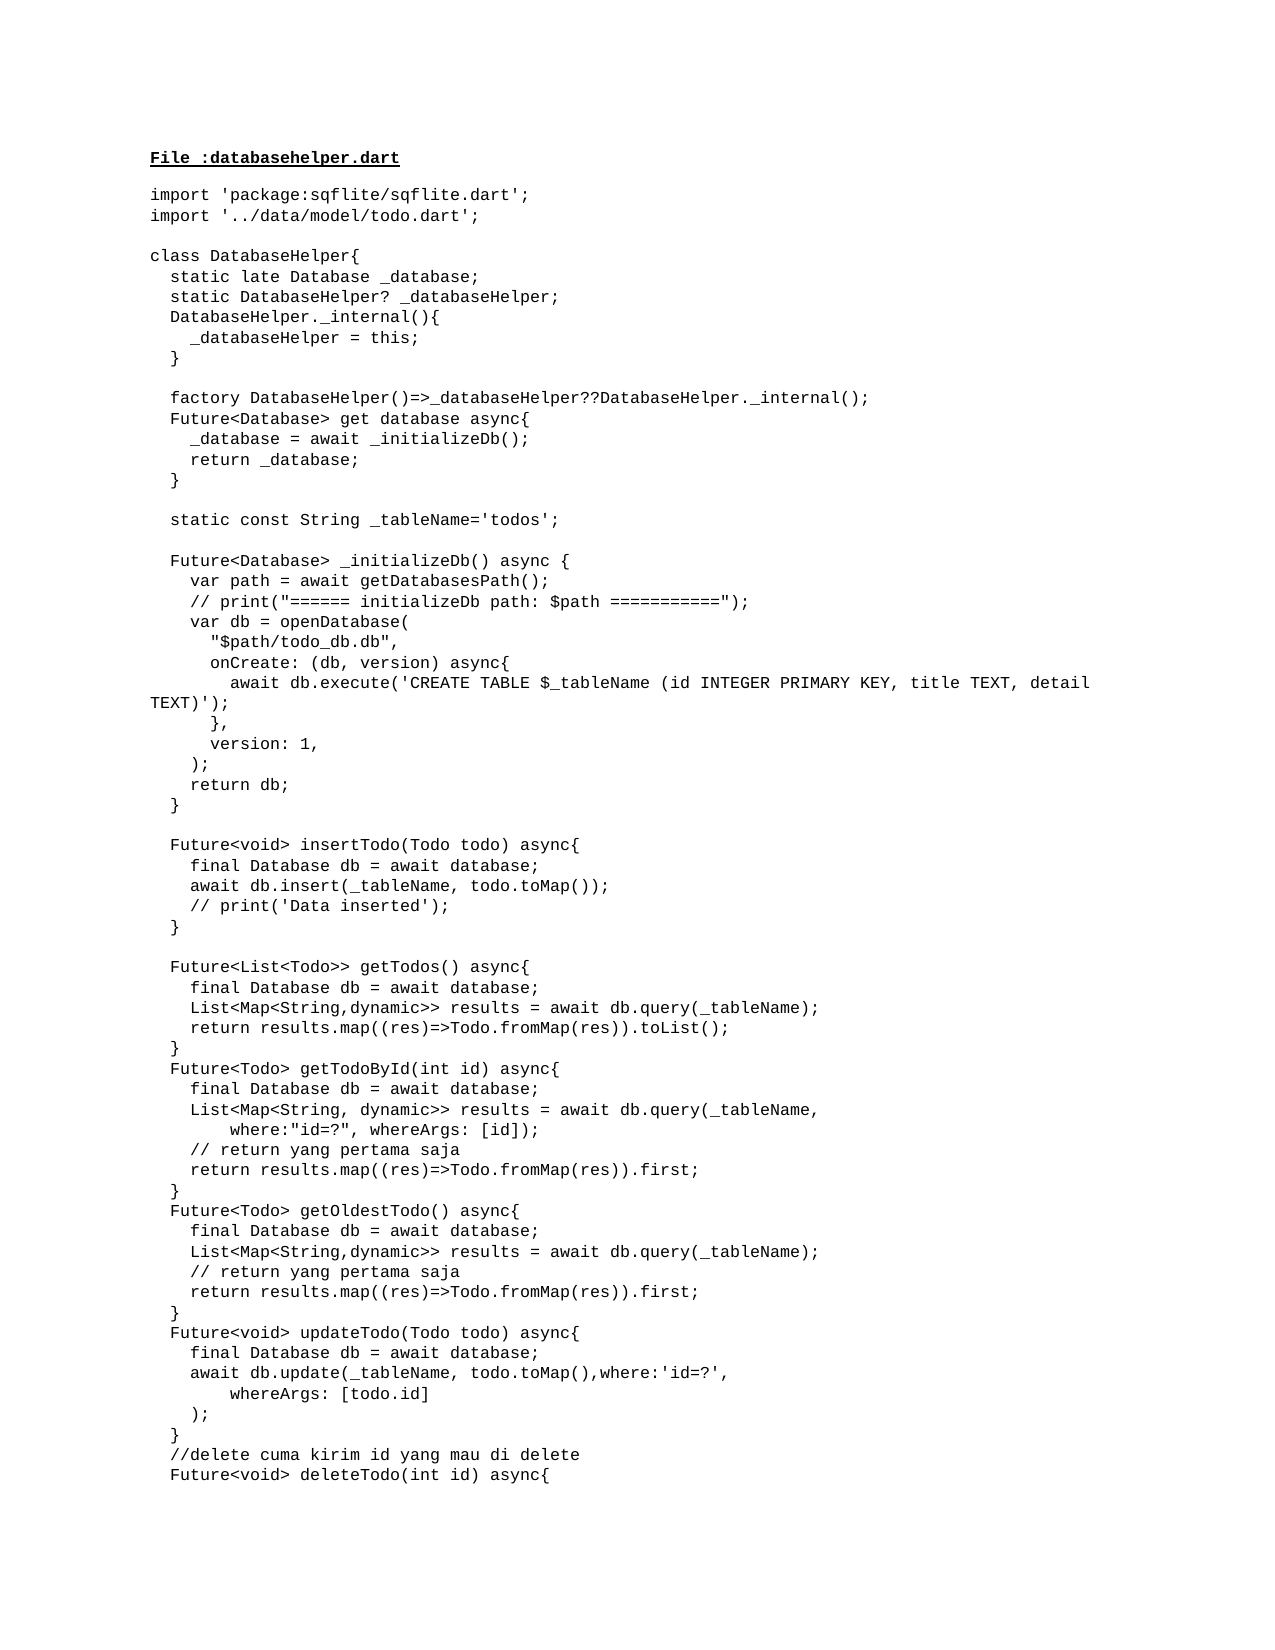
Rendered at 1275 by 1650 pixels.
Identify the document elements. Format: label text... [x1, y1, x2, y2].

text File :databasehelper.dart [150, 150, 1125, 169]
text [150, 187, 1125, 1486]
